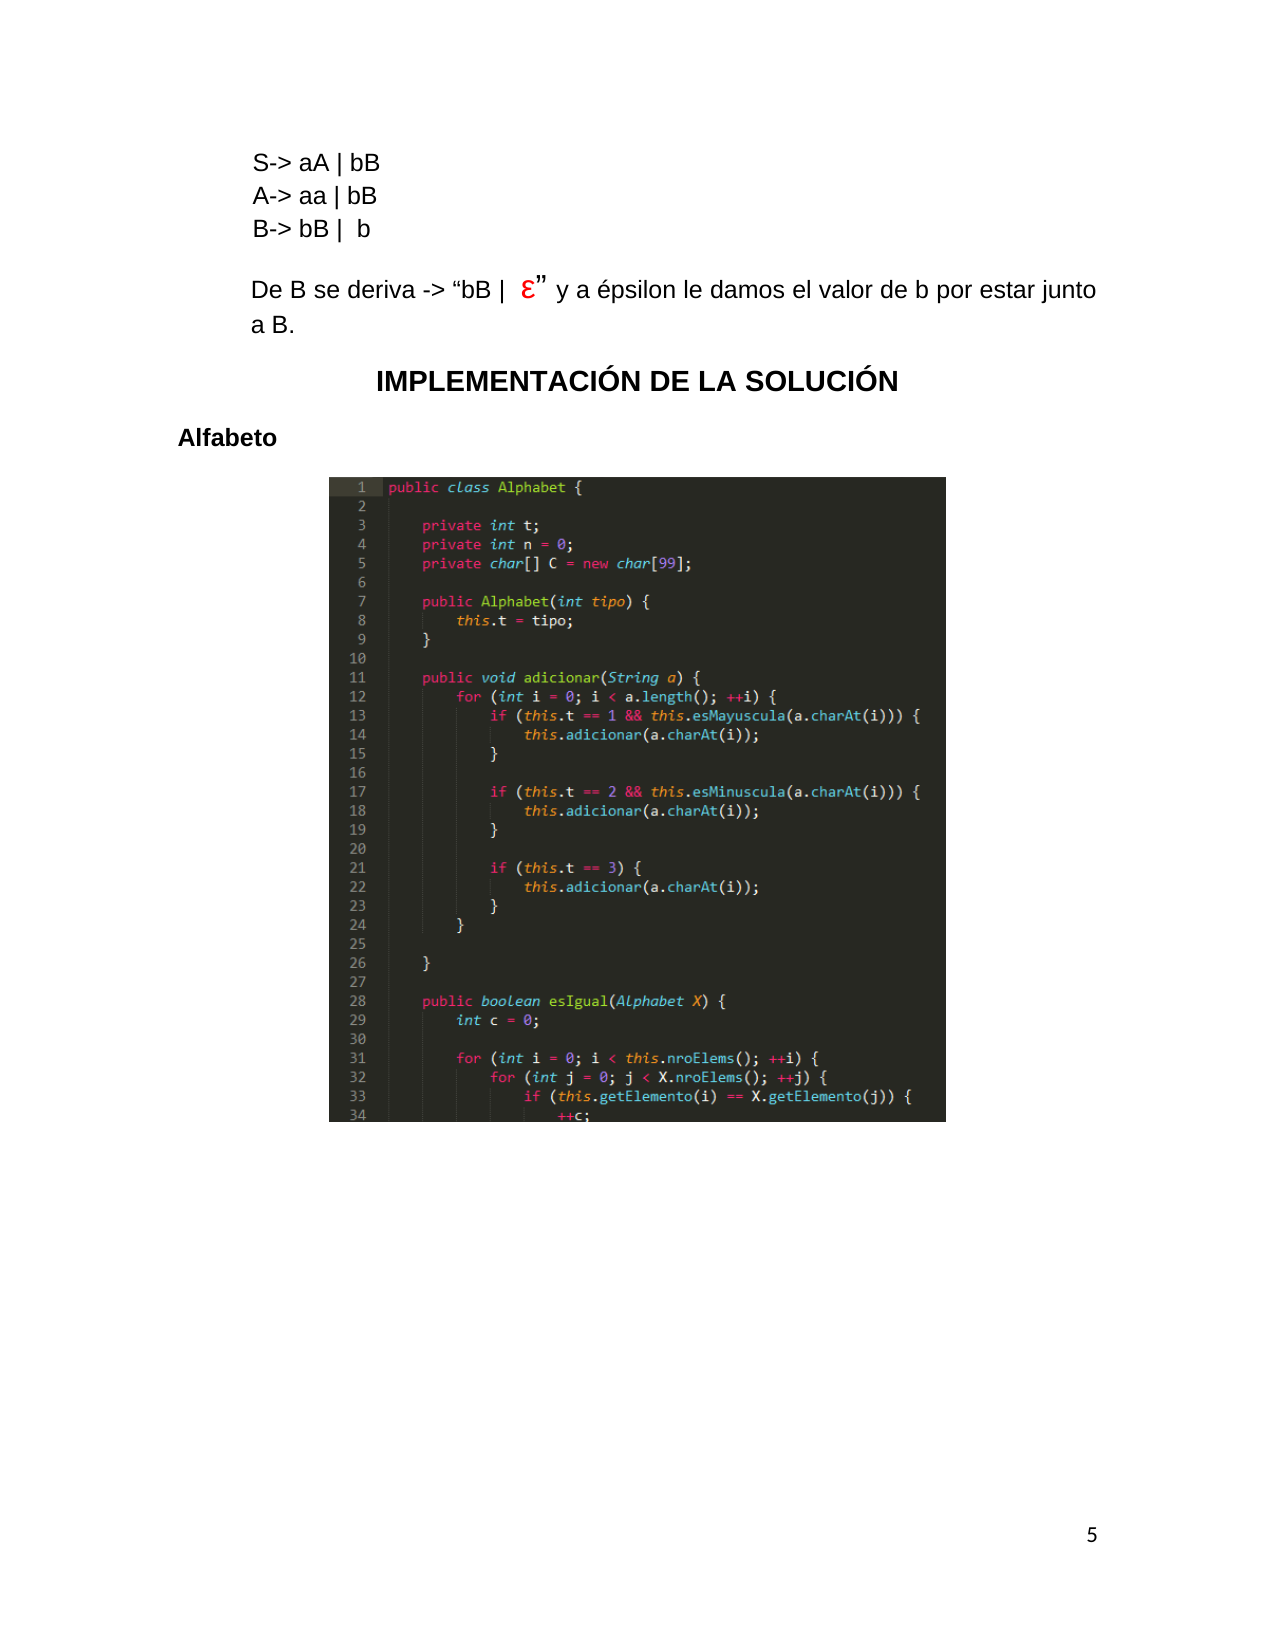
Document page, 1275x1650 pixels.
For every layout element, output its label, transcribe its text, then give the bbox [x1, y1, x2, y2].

picture [329, 477, 946, 1122]
list A-> aa | bB [252, 181, 1098, 209]
text Alfabeto [177, 423, 1098, 452]
text IMPLEMENTACIÓN DE LA SOLUCIÓN [177, 364, 1098, 398]
list S-> aA | bB [252, 148, 1098, 176]
text De B se deriva -> “bB | ε” y a épsilon le damos el valor de b por estar junto a B. [251, 267, 1098, 339]
list B-> bB | b [252, 214, 1098, 242]
